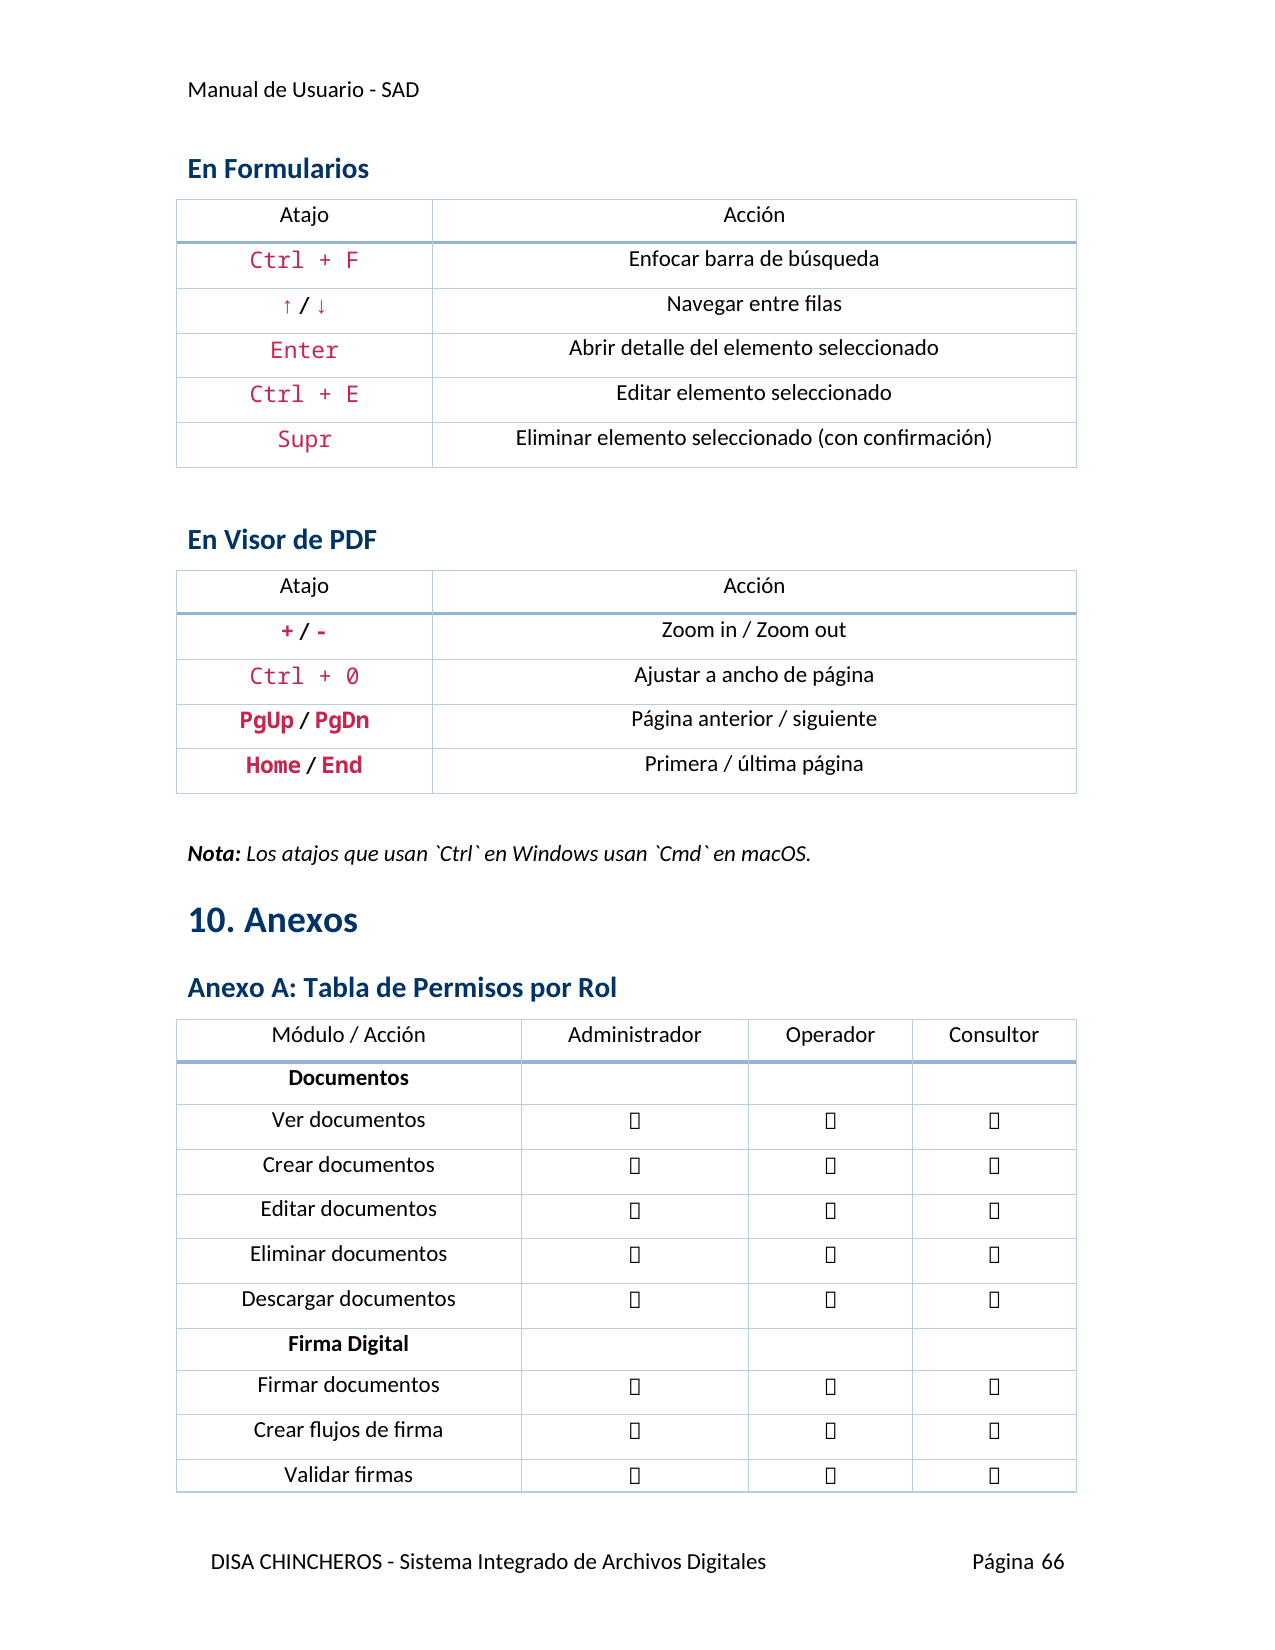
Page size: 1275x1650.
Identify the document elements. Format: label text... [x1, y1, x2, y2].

table_header Acción [433, 571, 1076, 612]
table_cell Descargar documentos [177, 1284, 521, 1328]
table_cell Ctrl + E [177, 378, 432, 422]
table_cell [913, 1329, 1076, 1369]
table_cell Página anterior / siguiente [433, 705, 1076, 748]
table_cell ❌ [749, 1239, 912, 1283]
table_cell Ajustar a ancho de página [433, 660, 1076, 703]
table_cell Ctrl + F [177, 244, 432, 288]
table_cell ✅ [913, 1284, 1076, 1328]
table_cell ✅ [749, 1150, 912, 1193]
table_cell Abrir detalle del elemento seleccionado [433, 334, 1076, 377]
table_cell Ver documentos [177, 1105, 521, 1149]
table_cell Crear documentos [177, 1150, 521, 1193]
table_cell ✅ [749, 1105, 912, 1149]
table_cell [749, 1329, 912, 1369]
table_header Atajo [177, 571, 432, 612]
table_cell Eliminar documentos [177, 1239, 521, 1283]
table_cell Zoom in / Zoom out [433, 615, 1076, 659]
subtitle 10. Anexos [187, 896, 1087, 942]
table_cell Enfocar barra de búsqueda [433, 244, 1076, 288]
table_cell ✅ [749, 1284, 912, 1328]
table_cell ✅ [749, 1195, 912, 1238]
table_cell ✅ [913, 1105, 1076, 1149]
subtitle En Formularios [187, 150, 1087, 186]
table_header Módulo / Acción [177, 1020, 521, 1060]
table_cell Ctrl + 0 [177, 660, 432, 703]
table_cell Validar firmas [177, 1460, 521, 1491]
table_cell PgUp / PgDn [177, 705, 432, 748]
table_cell [913, 1064, 1076, 1104]
table_cell ✅ [522, 1460, 748, 1491]
table_cell ✅ [749, 1415, 912, 1459]
subtitle Anexo A: Tabla de Permisos por Rol [187, 969, 1087, 1005]
table_cell ✅ [522, 1105, 748, 1149]
table_cell ↑ / ↓ [177, 289, 432, 332]
table_cell Firmar documentos [177, 1371, 521, 1414]
table_cell Crear flujos de firma [177, 1415, 521, 1459]
table_cell ✅ [749, 1371, 912, 1414]
table_cell Firma Digital [177, 1329, 521, 1369]
table_header Acción [433, 200, 1076, 241]
table_cell Eliminar elemento seleccionado (con confirmación) [433, 423, 1076, 467]
table_cell ✅ [522, 1150, 748, 1193]
table_cell Enter [177, 334, 432, 377]
table_header Consultor [913, 1020, 1076, 1060]
table_header Operador [749, 1020, 912, 1060]
table_cell ✅ [913, 1460, 1076, 1491]
table_cell Home / End [177, 749, 432, 793]
table_cell ✅ [522, 1415, 748, 1459]
table_cell Supr [177, 423, 432, 467]
table_cell Editar documentos [177, 1195, 521, 1238]
table_cell [749, 1064, 912, 1104]
table_cell Documentos [177, 1064, 521, 1104]
table_cell ✅ [749, 1460, 912, 1491]
table_cell Editar elemento seleccionado [433, 378, 1076, 422]
table_cell ✅ [522, 1239, 748, 1283]
table_cell ❌ [913, 1195, 1076, 1238]
text Nota: Los atajos que usan `Ctrl` en Windows usan `Cmd` en macOS. [187, 839, 1087, 867]
table_cell Primera / última página [433, 749, 1076, 793]
table_cell + / - [177, 615, 432, 659]
table_cell ✅ [522, 1371, 748, 1414]
table_cell Navegar entre filas [433, 289, 1076, 332]
table_cell ❌ [913, 1150, 1076, 1193]
table_header Atajo [177, 200, 432, 241]
table_header Administrador [522, 1020, 748, 1060]
table_cell ✅ [522, 1284, 748, 1328]
table_cell ❌ [913, 1415, 1076, 1459]
table_cell ✅ [522, 1195, 748, 1238]
table_cell [522, 1064, 748, 1104]
table_cell ❌ [913, 1239, 1076, 1283]
table_cell ❌ [913, 1371, 1076, 1414]
table_cell [522, 1329, 748, 1369]
subtitle En Visor de PDF [187, 521, 1087, 557]
